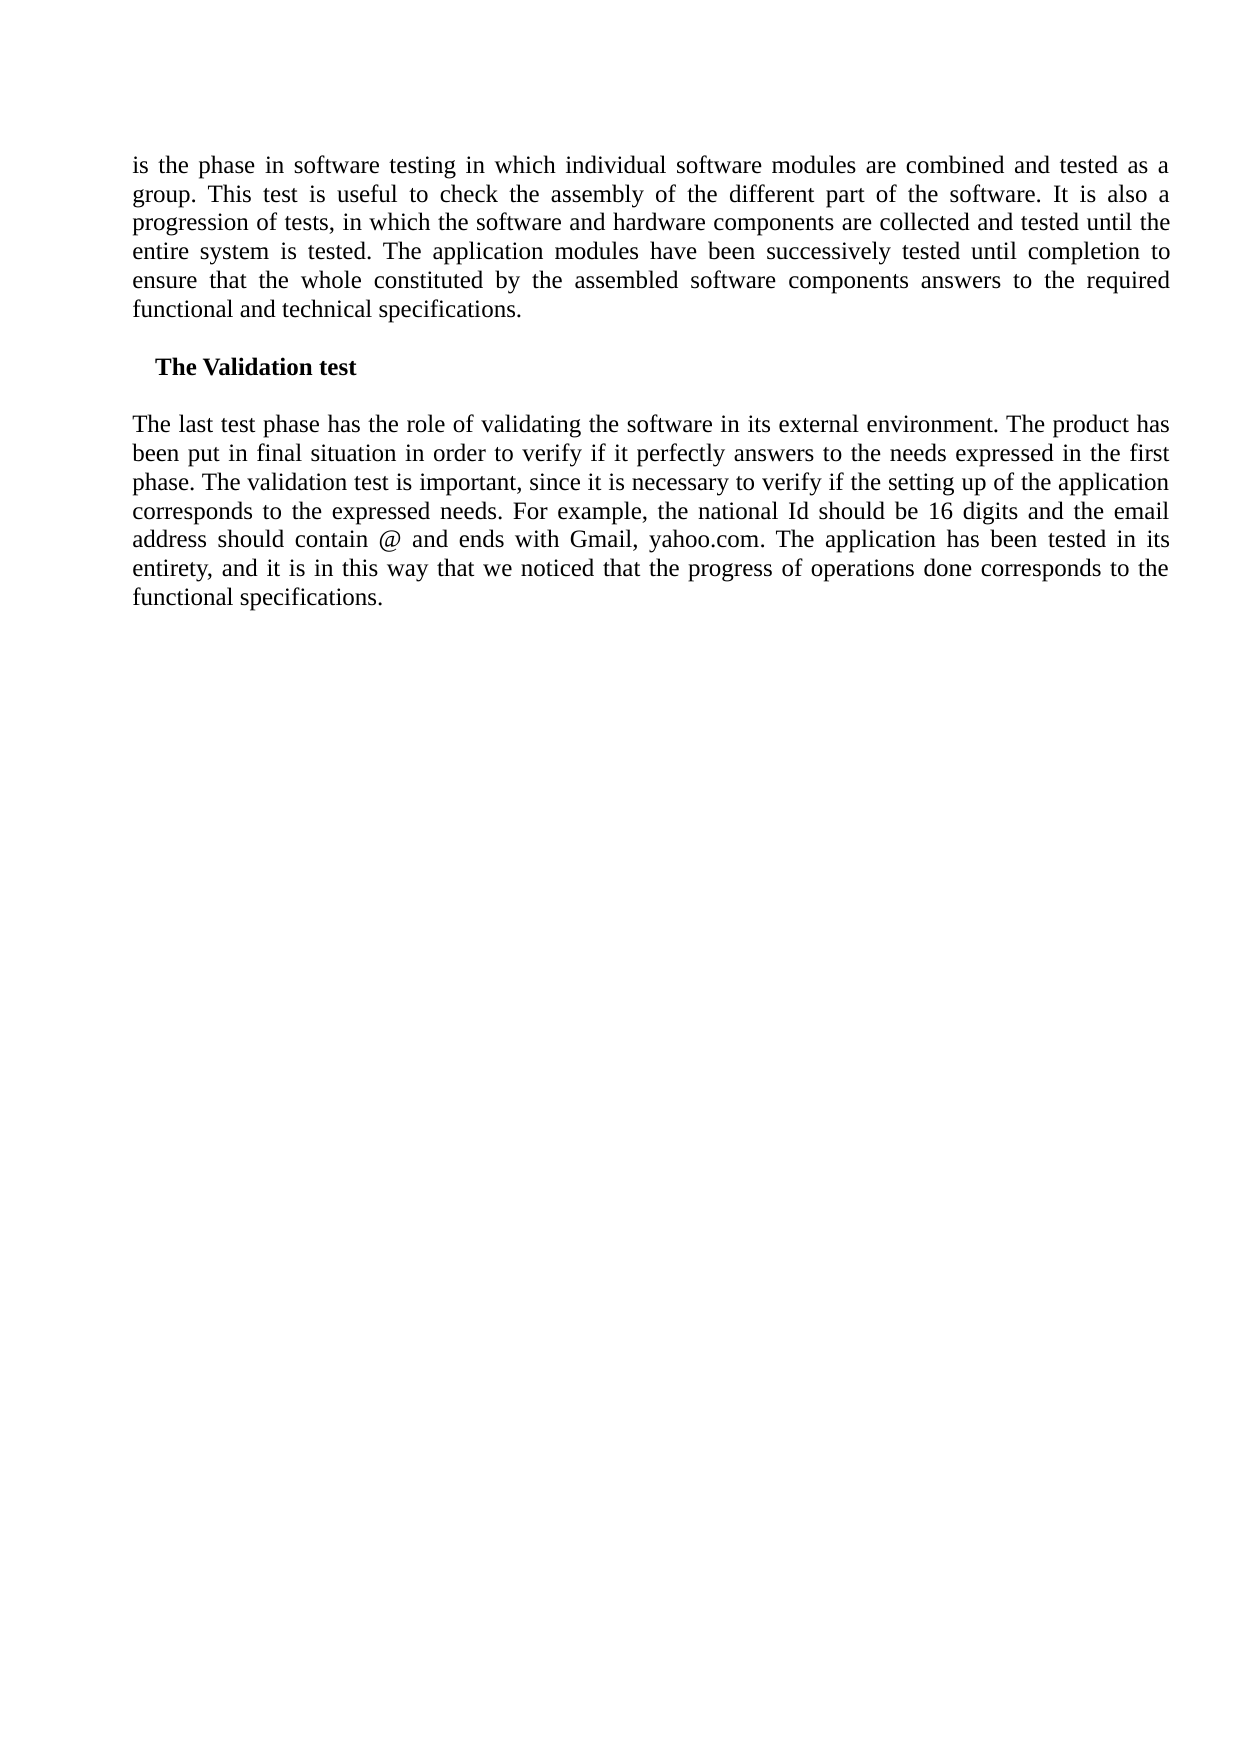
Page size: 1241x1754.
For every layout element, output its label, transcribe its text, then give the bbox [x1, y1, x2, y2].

subtitle The Integration test [155, 150, 1171, 179]
text is the phase in software testing in which individual software modules are combined and tested as a group. This test is useful to check the assembly of the different part of the software. It is also a progression of tests, in which the software and hardware components are collected and tested until the entire system is tested. The application modules have been successively tested until completion to ensure that the whole constituted by the assembled software components answers to the required functional and technical specifications. [132, 208, 1171, 380]
text The last test phase has the role of validating the software in its external environment. The product has been put in final situation in order to verify if it perfectly answers to the needs expressed in the first phase. The validation test is important, since it is necessary to verify if the setting up of the application corresponds to the expressed needs. For example, the national Id should be 16 digits and the email address should contain @ and ends with Gmail, yahoo.com. The application has been tested in its entirety, and it is in this way that we noticed that the progress of operations done corresponds to the functional specifications. [132, 467, 1171, 669]
subtitle The Validation test [155, 409, 1171, 438]
